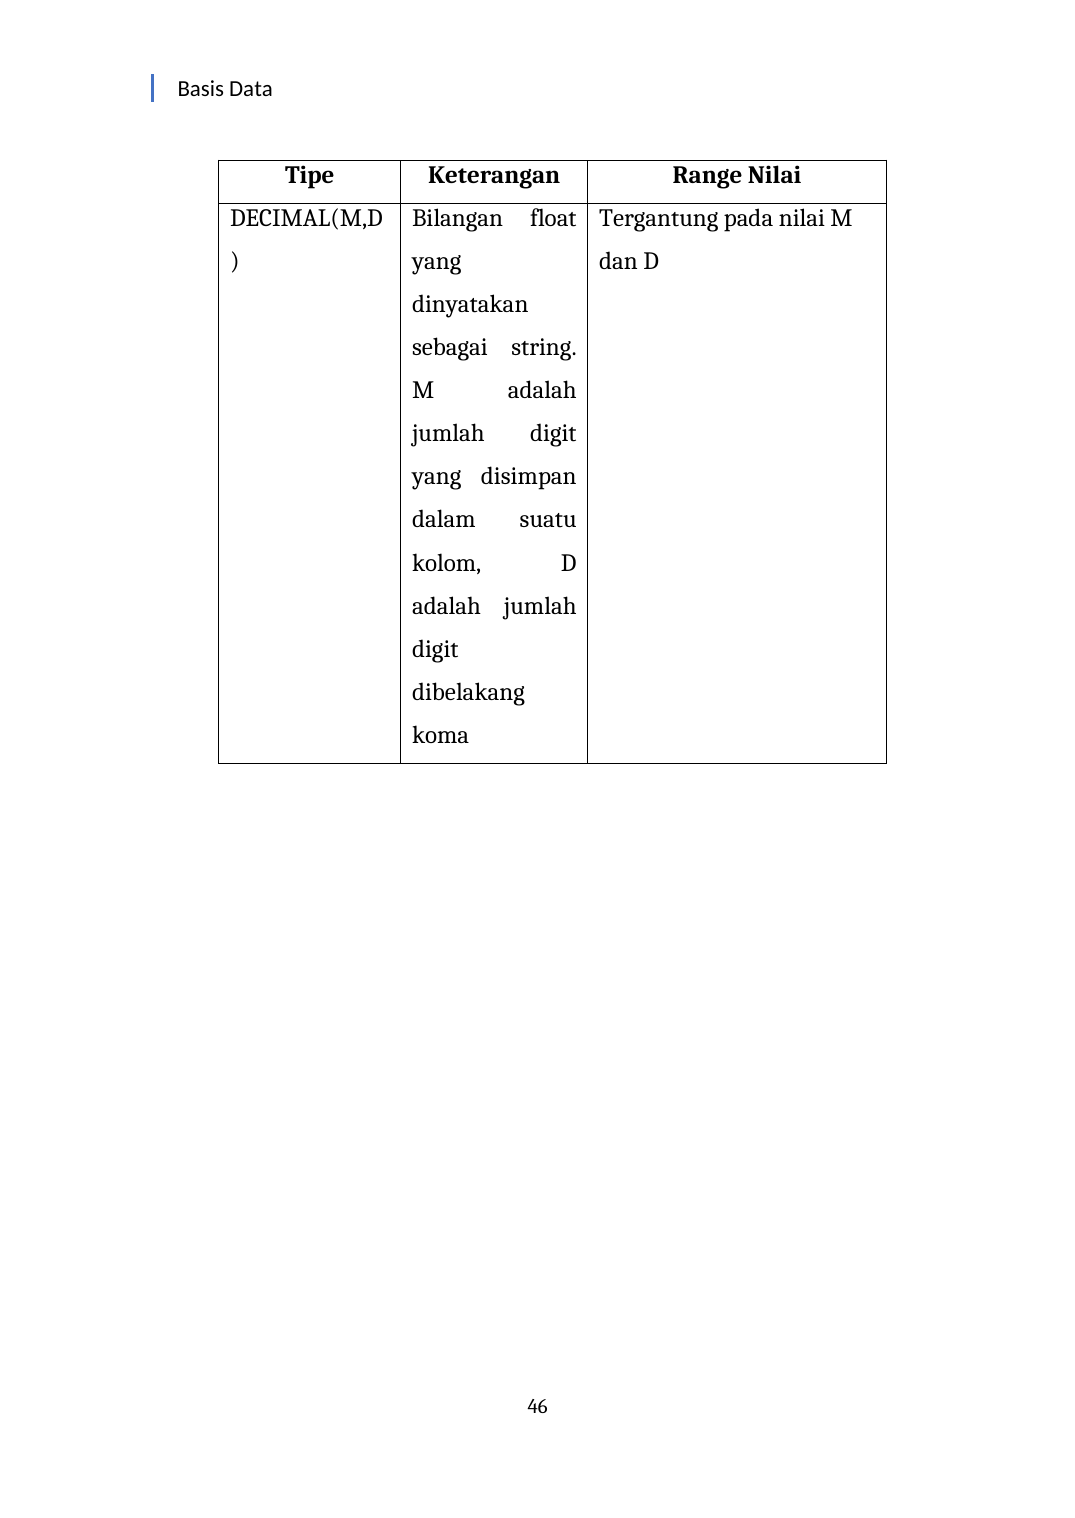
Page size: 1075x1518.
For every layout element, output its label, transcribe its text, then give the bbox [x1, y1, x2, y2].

table_header Tipe [219, 161, 400, 202]
table_cell DECIMAL(M,D) [219, 204, 400, 763]
table_header Range Nilai [588, 161, 886, 202]
table_header Keterangan [401, 161, 587, 202]
table_cell Tergantung pada nilai M dan D [588, 204, 886, 763]
table_cell Bilangan float yang dinyatakan sebagai string. M adalah jumlah digit yang disimpan dalam suatu kolom, D adalah jumlah digit dibelakang koma [401, 204, 587, 763]
